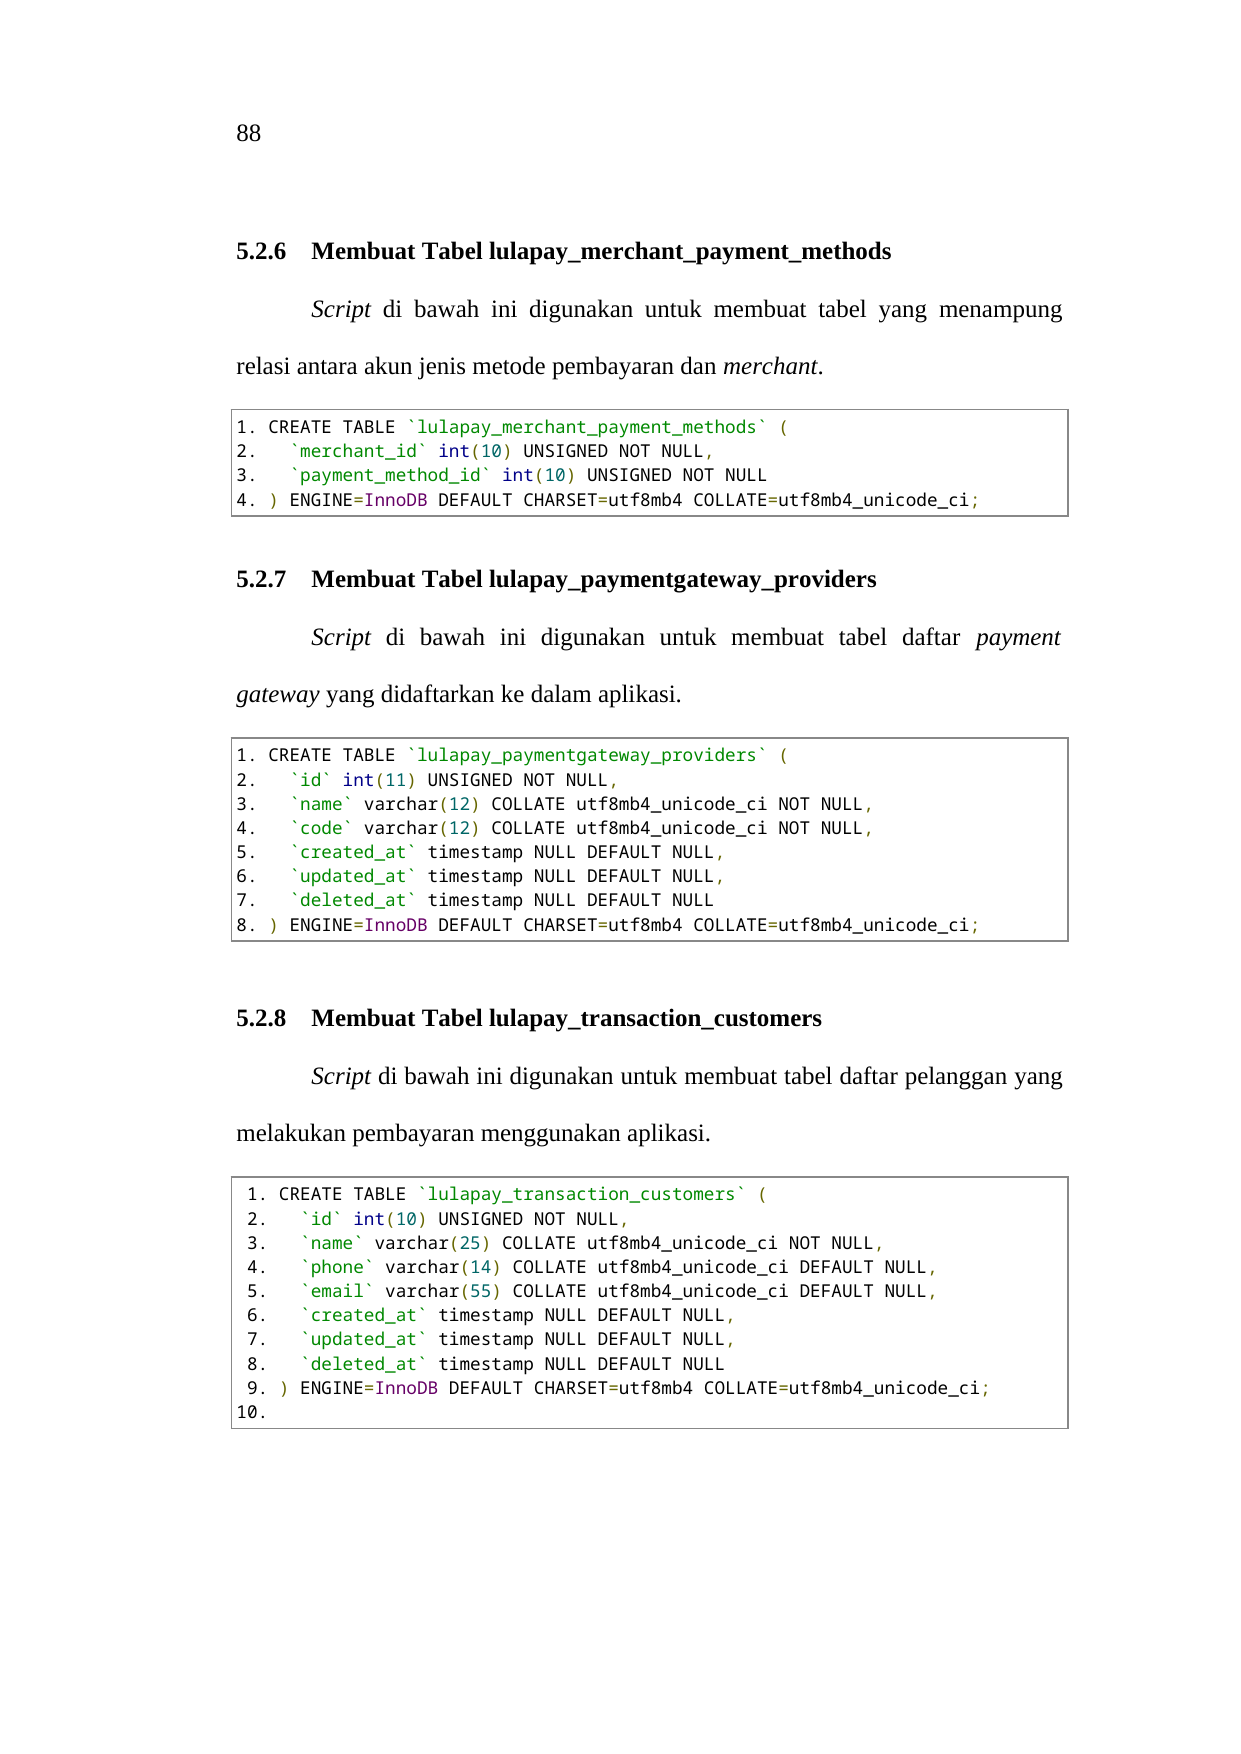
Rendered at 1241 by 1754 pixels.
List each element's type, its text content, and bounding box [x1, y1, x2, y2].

text 4. `phone` varchar(14) COLLATE utf8mb4_unicode_ci DEFAULT NULL, [236, 1254, 1063, 1278]
text 10. [232, 1393, 1067, 1428]
text 1. CREATE TABLE `lulapay_paymentgateway_providers` ( [232, 739, 1067, 767]
text 2. `id` int(10) UNSIGNED NOT NULL, [236, 1206, 1063, 1230]
text 9. ) ENGINE=InnoDB DEFAULT CHARSET=utf8mb4 COLLATE=utf8mb4_unicode_ci; [236, 1375, 1063, 1393]
text Script di bawah ini digunakan untuk membuat tabel daftar payment gateway yang didaftarkan ke dalam aplikasi. [236, 622, 1063, 708]
text 3. `name` varchar(25) COLLATE utf8mb4_unicode_ci NOT NULL, [236, 1230, 1063, 1254]
text 8. `deleted_at` timestamp NULL DEFAULT NULL [236, 1351, 1063, 1375]
text 6. `created_at` timestamp NULL DEFAULT NULL, [236, 1303, 1063, 1327]
text 2. `merchant_id` int(10) UNSIGNED NOT NULL, [236, 439, 1063, 463]
text Script di bawah ini digunakan untuk membuat tabel yang menampung relasi antara akun jenis metode pembayaran dan merchant. [236, 294, 1063, 380]
subtitle Membuat Tabel lulapay_merchant_payment_methods [236, 236, 1063, 265]
text 5. `created_at` timestamp NULL DEFAULT NULL, [236, 839, 1063, 864]
text 1. CREATE TABLE `lulapay_merchant_payment_methods` ( [232, 410, 1067, 439]
text 5. `email` varchar(55) COLLATE utf8mb4_unicode_ci DEFAULT NULL, [236, 1278, 1063, 1303]
subtitle Membuat Tabel lulapay_transaction_customers [236, 1003, 1063, 1032]
text 2. `id` int(11) UNSIGNED NOT NULL, [236, 767, 1063, 791]
text Script di bawah ini digunakan untuk membuat tabel daftar pelanggan yang melakukan pembayaran menggunakan aplikasi. [236, 1061, 1063, 1147]
text 4. `code` varchar(12) COLLATE utf8mb4_unicode_ci NOT NULL, [236, 815, 1063, 839]
subtitle Membuat Tabel lulapay_paymentgateway_providers [236, 564, 1063, 593]
text 7. `updated_at` timestamp NULL DEFAULT NULL, [236, 1327, 1063, 1351]
text 8. ) ENGINE=InnoDB DEFAULT CHARSET=utf8mb4 COLLATE=utf8mb4_unicode_ci; [232, 906, 1067, 940]
text 1. CREATE TABLE `lulapay_transaction_customers` ( [232, 1178, 1067, 1206]
text 3. `payment_method_id` int(10) UNSIGNED NOT NULL [236, 463, 1063, 481]
text 4. ) ENGINE=InnoDB DEFAULT CHARSET=utf8mb4 COLLATE=utf8mb4_unicode_ci; [232, 481, 1067, 515]
text 7. `deleted_at` timestamp NULL DEFAULT NULL [236, 888, 1063, 906]
text 3. `name` varchar(12) COLLATE utf8mb4_unicode_ci NOT NULL, [236, 791, 1063, 815]
text 6. `updated_at` timestamp NULL DEFAULT NULL, [236, 864, 1063, 888]
